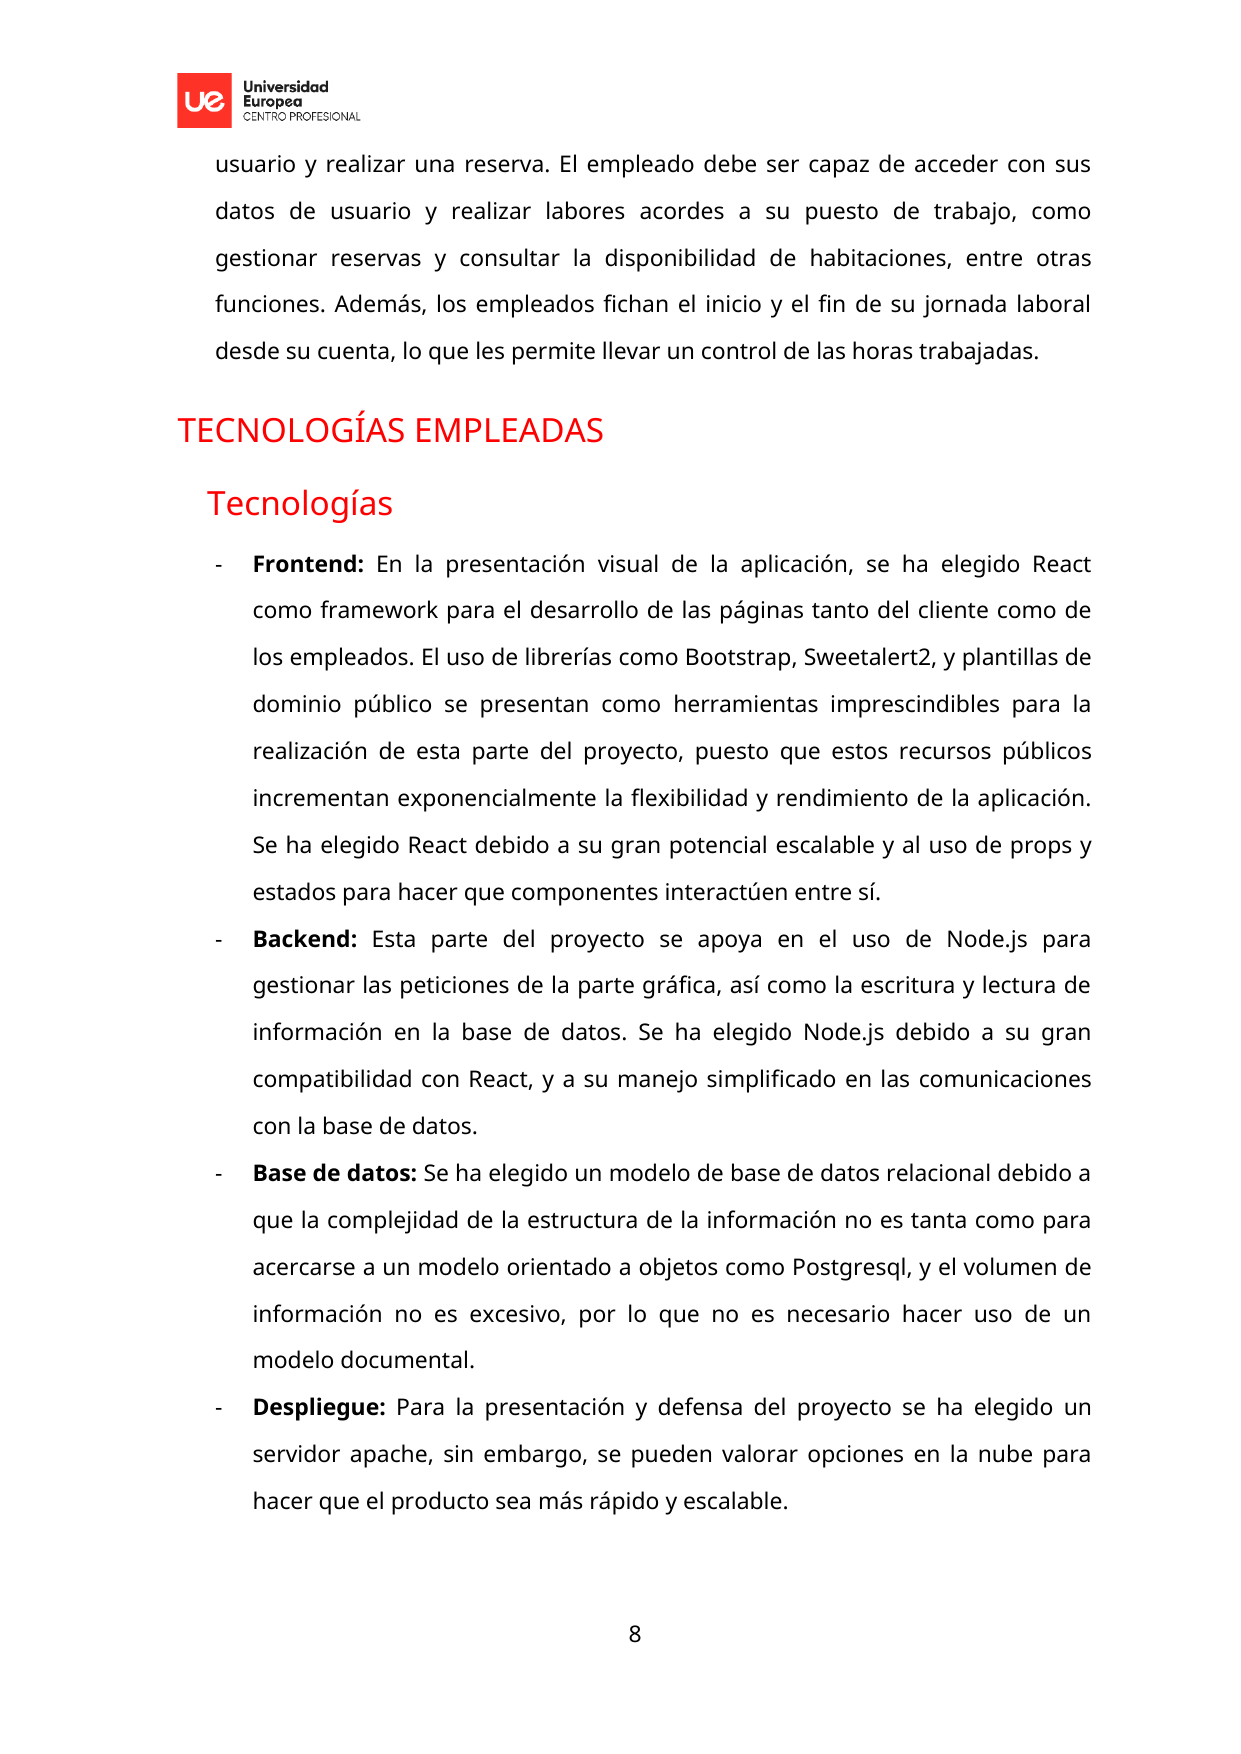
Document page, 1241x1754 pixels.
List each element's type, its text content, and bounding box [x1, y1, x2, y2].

subtitle TECNOLOGÍAS EMPLEADAS [177, 407, 1092, 452]
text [215, 148, 1092, 366]
picture [177, 73, 361, 128]
list Despliegue: Para la presentación y defensa del proyecto se ha elegido un servidor apache, sin embargo, se pueden valorar opciones en la nube para hacer que el producto sea más rápido y escalable. [215, 1391, 1092, 1516]
subtitle Tecnologías [207, 479, 1092, 525]
list Frontend: En la presentación visual de la aplicación, se ha elegido React como framework para el desarrollo de las páginas tanto del cliente como de los empleados. El uso de librerías como Bootstrap, Sweetalert2, y plantillas de dominio público se presentan como herramientas imprescindibles para la realización de esta parte del proyecto, puesto que estos recursos públicos incrementan exponencialmente la flexibilidad y rendimiento de la aplicación. Se ha elegido React debido a su gran potencial escalable y al uso de props y estados para hacer que componentes interactúen entre sí. [215, 547, 1092, 907]
list Backend: Esta parte del proyecto se apoya en el uso de Node.js para gestionar las peticiones de la parte gráfica, así como la escritura y lectura de información en la base de datos. Se ha elegido Node.js debido a su gran compatibilidad con React, y a su manejo simplificado en las comunicaciones con la base de datos. [215, 922, 1092, 1141]
list Base de datos: Se ha elegido un modelo de base de datos relacional debido a que la complejidad de la estructura de la información no es tanta como para acercarse a un modelo orientado a objetos como Postgresql, y el volumen de información no es excesivo, por lo que no es necesario hacer uso de un modelo documental. [215, 1157, 1092, 1376]
